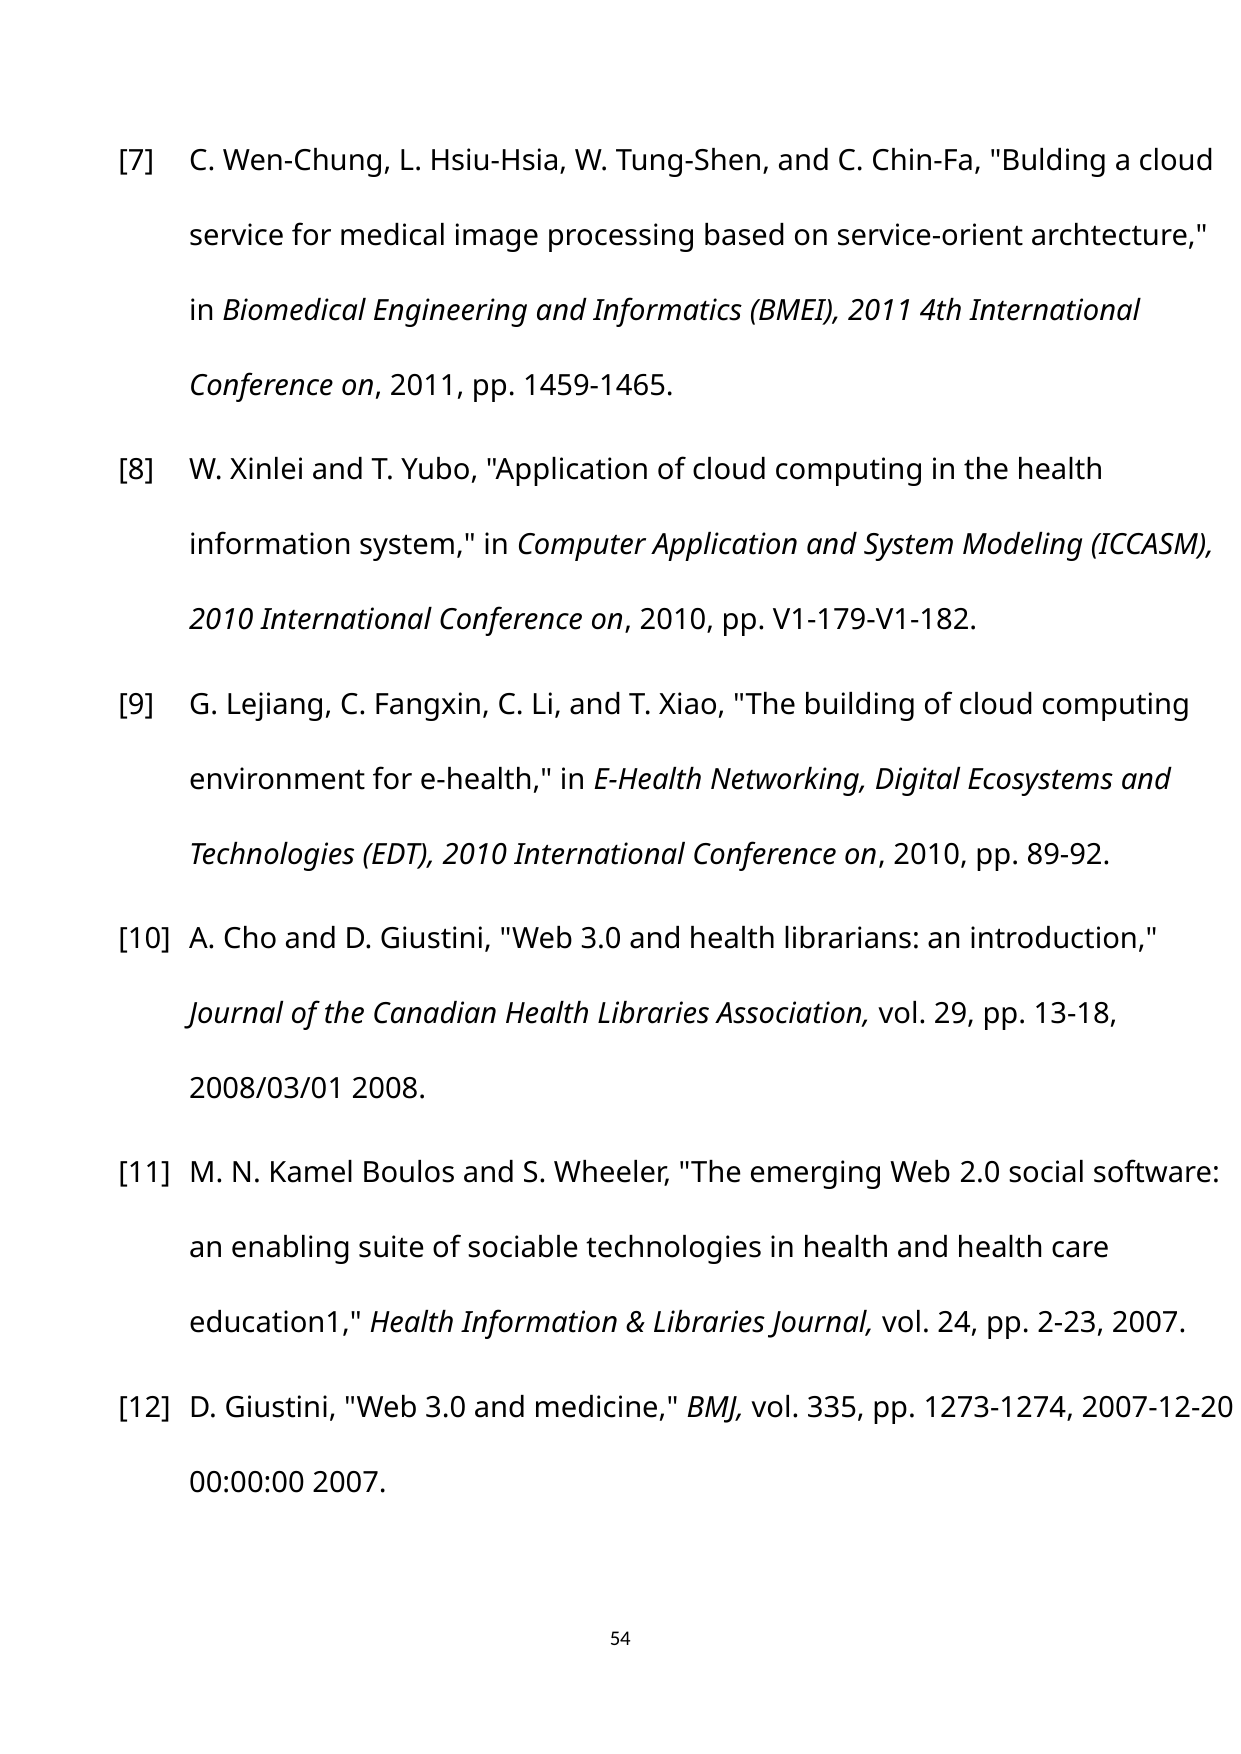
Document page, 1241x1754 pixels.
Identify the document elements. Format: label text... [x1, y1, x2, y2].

text [12] D. Giustini, "Web 3.0 and medicine," BMJ, vol. 335, pp. 1273-1274, 2007-12-20 00:00:00 2007. [118, 1368, 1239, 1518]
text [7] C. Wen-Chung, L. Hsiu-Hsia, W. Tung-Shen, and C. Chin-Fa, "Bulding a cloud service for medical image processing based on service-orient archtecture," in Biomedical Engineering and Informatics (BMEI), 2011 4th International Conference on, 2011, pp. 1459-1465. [118, 122, 1239, 422]
text [11] M. N. Kamel Boulos and S. Wheeler, "The emerging Web 2.0 social software: an enabling suite of sociable technologies in health and health care education1," Health Information & Libraries Journal, vol. 24, pp. 2-23, 2007. [118, 1134, 1239, 1359]
text [9] G. Lejiang, C. Fangxin, C. Li, and T. Xiao, "The building of cloud computing environment for e-health," in E-Health Networking, Digital Ecosystems and Technologies (EDT), 2010 International Conference on, 2010, pp. 89-92. [118, 665, 1239, 890]
text [10] A. Cho and D. Giustini, "Web 3.0 and health librarians: an introduction," Journal of the Canadian Health Libraries Association, vol. 29, pp. 13-18, 2008/03/01 2008. [118, 900, 1239, 1125]
text [8] W. Xinlei and T. Yubo, "Application of cloud computing in the health information system," in Computer Application and System Modeling (ICCASM), 2010 International Conference on, 2010, pp. V1-179-V1-182. [118, 431, 1239, 656]
